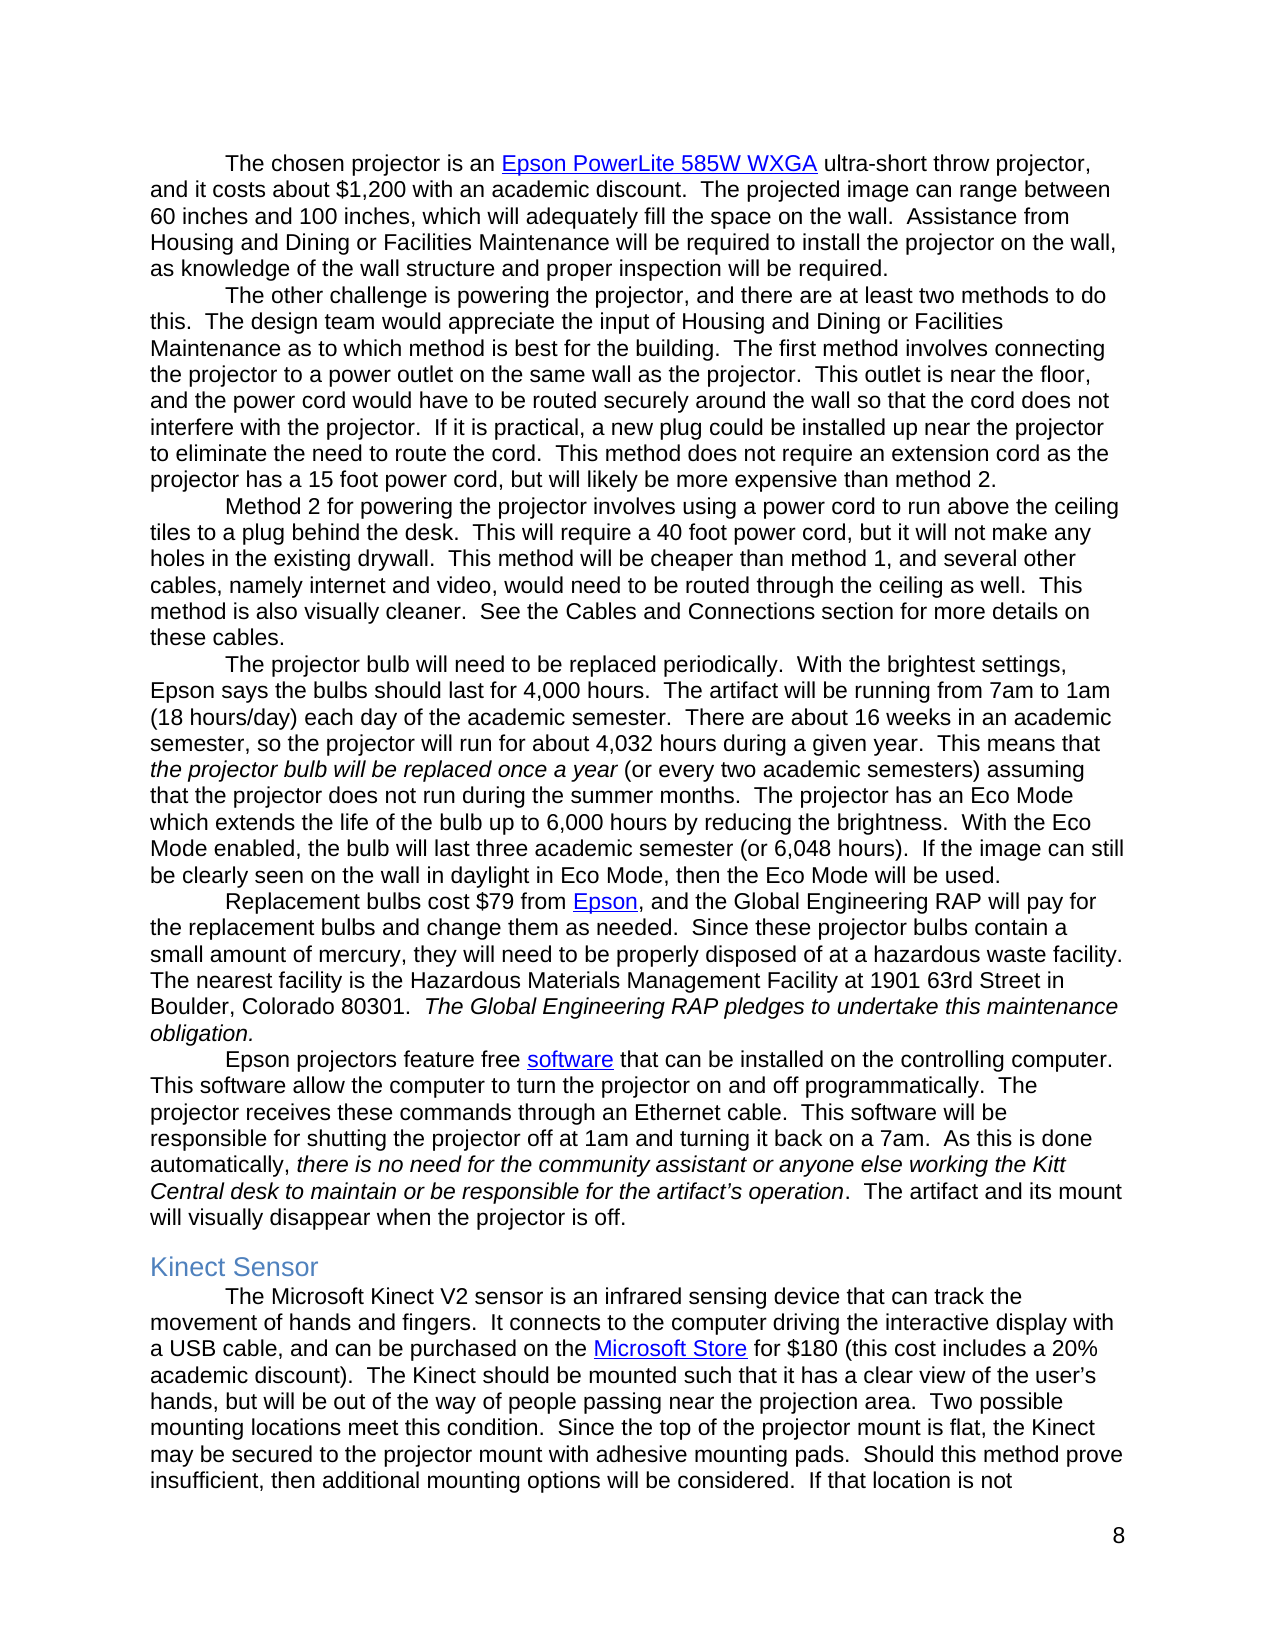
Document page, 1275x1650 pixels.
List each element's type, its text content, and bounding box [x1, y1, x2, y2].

text Method 2 for powering the projector involves using a power cord to run above the ceiling tiles to a plug behind the desk. This will require a 40 foot power cord, but it will not make any holes in the existing drywall. This method will be cheaper than method 1, and several other cables, namely internet and video, would need to be routed through the ceiling as well. This method is also visually cleaner. See the Cables and Connections section for more details on these cables. [150, 493, 1125, 651]
text The chosen projector is an Epson PowerLite 585W WXGA ultra-short throw projector, and it costs about $1,200 with an academic discount. The projected image can range between 60 inches and 100 inches, which will adequately fill the space on the wall. Assistance from Housing and Dining or Facilities Maintenance will be required to install the projector on the wall, as knowledge of the wall structure and proper inspection will be required. [150, 150, 1125, 282]
text The projector bulb will need to be replaced periodically. With the brightest settings, Epson says the bulbs should last for 4,000 hours. The artifact will be running from 7am to 1am (18 hours/day) each day of the academic semester. There are about 16 weeks in an academic semester, so the projector will run for about 4,032 hours during a given year. This means that the projector bulb will be replaced once a year (or every two academic semesters) assuming that the projector does not run during the summer months. The projector has an Eco Mode which extends the life of the bulb up to 6,000 hours by reducing the brightness. With the Eco Mode enabled, the bulb will last three academic semester (or 6,048 hours). If the image can still be clearly seen on the wall in daylight in Eco Mode, then the Eco Mode will be used. [150, 651, 1125, 888]
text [150, 1283, 1125, 1493]
text Replacement bulbs cost $79 from Epson, and the Global Engineering RAP will pay for the replacement bulbs and change them as needed. Since these projector bulbs contain a small amount of mercury, they will need to be properly disposed of at a hazardous waste facility. The nearest facility is the Hazardous Materials Management Facility at 1901 63rd Street in Boulder, Colorado 80301. The Global Engineering RAP pledges to undertake this maintenance obligation. [150, 888, 1125, 1046]
text Epson projectors feature free software that can be installed on the controlling computer. This software allow the computer to turn the projector on and off programmatically. The projector receives these commands through an Ethernet cable. This software will be responsible for shutting the projector off at 1am and turning it back on a 7am. As this is done automatically, there is no need for the community assistant or anyone else working the Kitt Central desk to maintain or be responsible for the artifact’s operation. The artifact and its mount will visually disappear when the projector is off. [150, 1046, 1125, 1231]
subtitle Kinect Sensor [150, 1251, 1125, 1283]
text The other challenge is powering the projector, and there are at least two methods to do this. The design team would appreciate the input of Housing and Dining or Facilities Maintenance as to which method is best for the building. The first method involves connecting the projector to a power outlet on the same wall as the projector. This outlet is near the floor, and the power cord would have to be routed securely around the wall so that the cord does not interfere with the projector. If it is practical, a new plug could be installed up near the projector to eliminate the need to route the cord. This method does not require an extension cord as the projector has a 15 foot power cord, but will likely be more expensive than method 2. [150, 282, 1125, 493]
